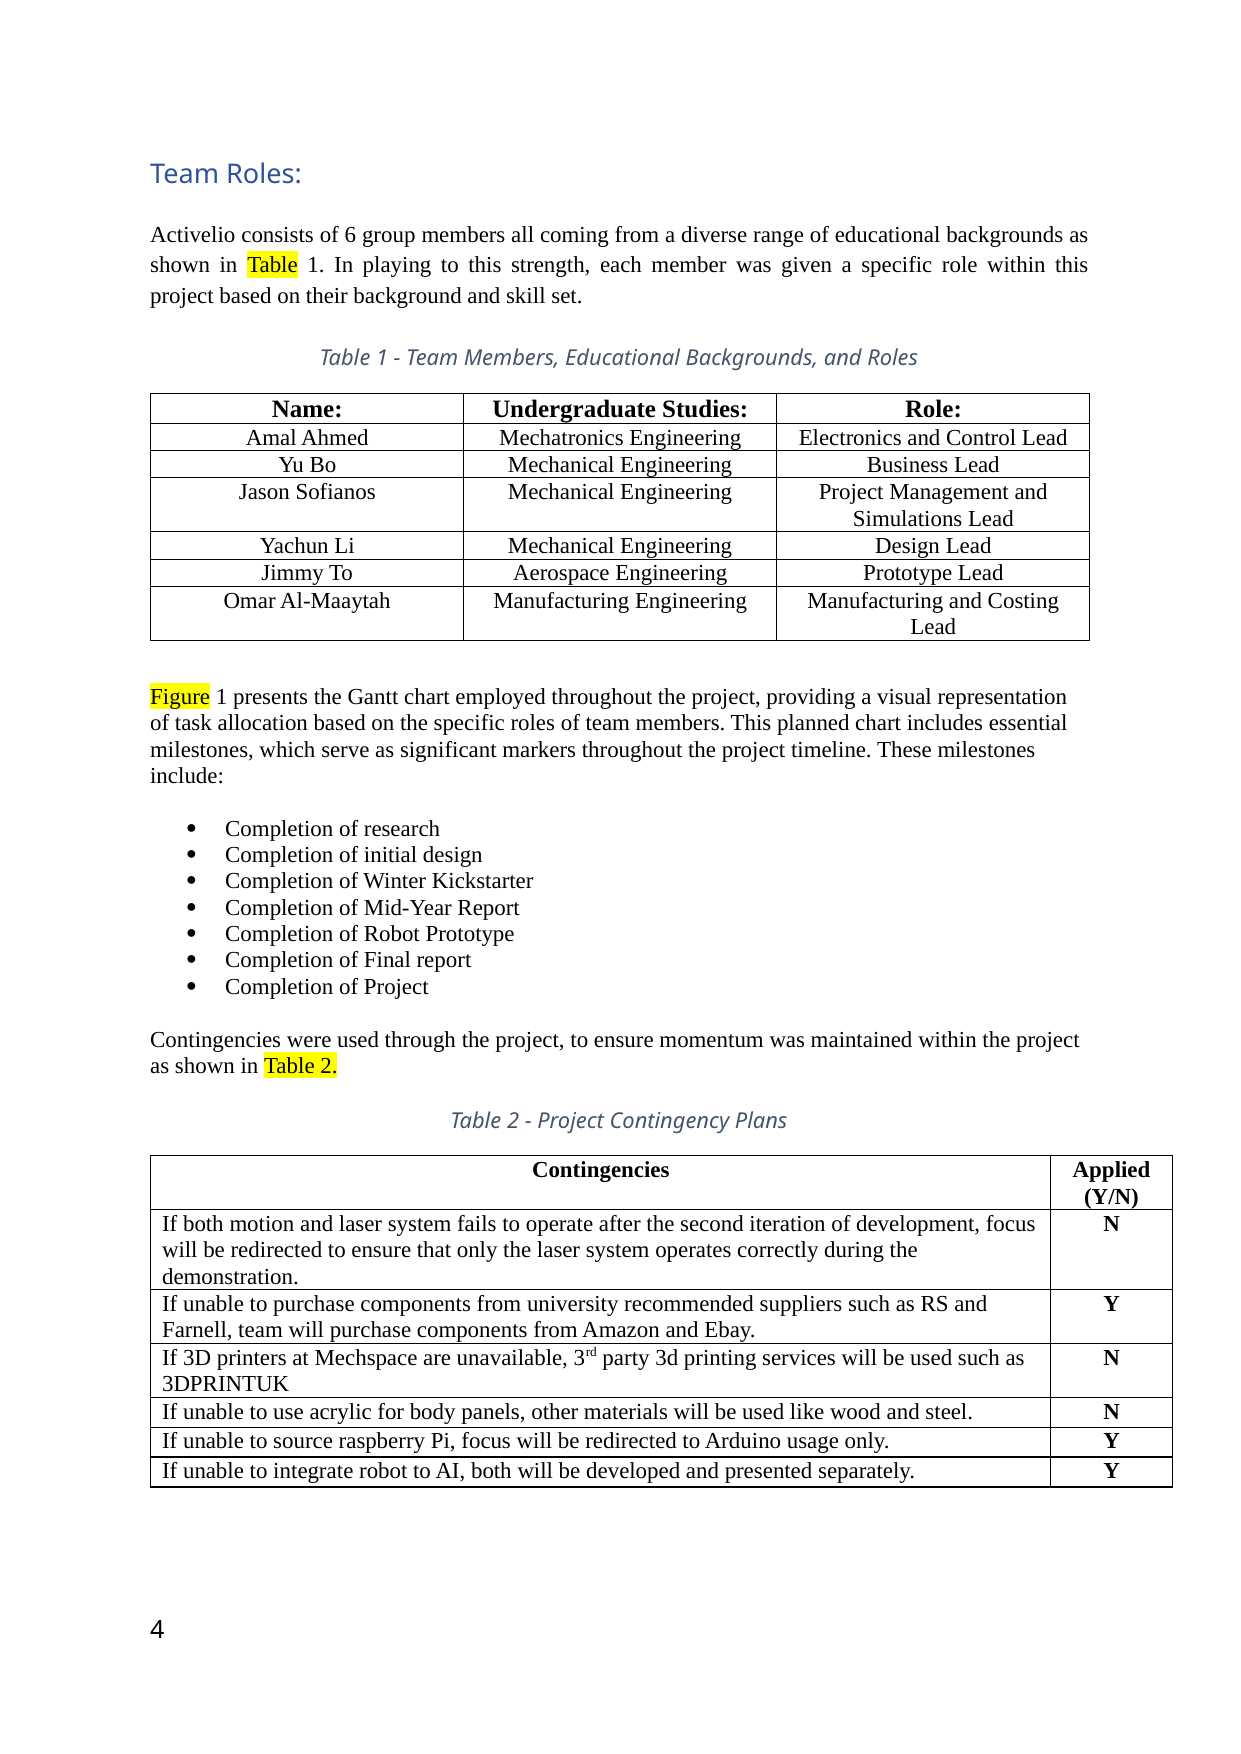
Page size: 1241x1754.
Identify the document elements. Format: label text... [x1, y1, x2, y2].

table_cell Design Lead [777, 532, 1089, 558]
text Contingencies were used through the project, to ensure momentum was maintained within the project as shown in Table 2. [150, 1026, 1090, 1078]
table_cell Mechanical Engineering [464, 478, 776, 531]
text Activelio consists of 6 group members all coming from a diverse range of educational backgrounds as shown in Table 1. In playing to this strength, each member was given a specific role within this project based on their background and skill set. [150, 221, 1090, 308]
table_cell N [1051, 1398, 1172, 1427]
table_cell Yu Bo [151, 451, 463, 477]
list Completion of Mid-Year Report [187, 894, 1090, 920]
table_header Undergraduate Studies: [464, 394, 776, 422]
list Completion of initial design [187, 841, 1090, 867]
text Table 1 - Team Members, Educational Backgrounds, and Roles [150, 342, 1090, 372]
table_header Role: [777, 394, 1089, 422]
list Completion of research [187, 815, 1090, 841]
table_cell Project Management and Simulations Lead [777, 478, 1089, 531]
table_cell Y [1051, 1428, 1172, 1456]
table_cell Mechanical Engineering [464, 451, 776, 477]
table_cell Jason Sofianos [151, 478, 463, 531]
table_cell If 3D printers at Mechspace are unavailable, 3rd party 3d printing services will be used such as 3DPRINTUK [151, 1344, 1050, 1397]
table_header Contingencies [151, 1156, 1050, 1209]
table_header Name: [151, 394, 463, 422]
list Completion of Final report [187, 947, 1090, 973]
table_cell Electronics and Control Lead [777, 424, 1089, 450]
table_cell Y [1051, 1290, 1172, 1343]
table_cell Yachun Li [151, 532, 463, 558]
table_cell Prototype Lead [777, 560, 1089, 586]
table_cell Jimmy To [151, 560, 463, 586]
table_cell If unable to purchase components from university recommended suppliers such as RS and Farnell, team will purchase components from Amazon and Ebay. [151, 1290, 1050, 1343]
table_cell Business Lead [777, 451, 1089, 477]
table_cell N [1051, 1210, 1172, 1289]
text Table 2 - Project Contingency Plans [150, 1105, 1090, 1134]
table_cell If unable to integrate robot to AI, both will be developed and presented separately. [151, 1458, 1050, 1486]
table_cell If unable to use acrylic for body panels, other materials will be used like wood and steel. [151, 1398, 1050, 1427]
table_cell Amal Ahmed [151, 424, 463, 450]
table_cell Mechanical Engineering [464, 532, 776, 558]
subtitle Team Roles: [150, 154, 1090, 191]
table_cell If unable to source raspberry Pi, focus will be redirected to Arduino usage only. [151, 1428, 1050, 1456]
table_cell Aerospace Engineering [464, 560, 776, 586]
table_header Applied (Y/N) [1051, 1156, 1172, 1209]
table_cell N [1051, 1344, 1172, 1397]
table_cell Manufacturing and Costing Lead [777, 587, 1089, 639]
list Completion of Winter Kickstarter [187, 867, 1090, 894]
list Completion of Project [187, 973, 1090, 999]
table_cell Omar Al-Maaytah [151, 587, 463, 639]
text Figure 1 presents the Gantt chart employed throughout the project, providing a visual representation of task allocation based on the specific roles of team members. This planned chart includes essential milestones, which serve as significant markers throughout the project timeline. These milestones include: [150, 683, 1090, 788]
list Completion of Robot Prototype [187, 920, 1090, 947]
table_cell Y [1051, 1458, 1172, 1486]
table_cell Manufacturing Engineering [464, 587, 776, 639]
table_cell If both motion and laser system fails to operate after the second iteration of development, focus will be redirected to ensure that only the laser system operates correctly during the demonstration. [151, 1210, 1050, 1289]
table_cell Mechatronics Engineering [464, 424, 776, 450]
